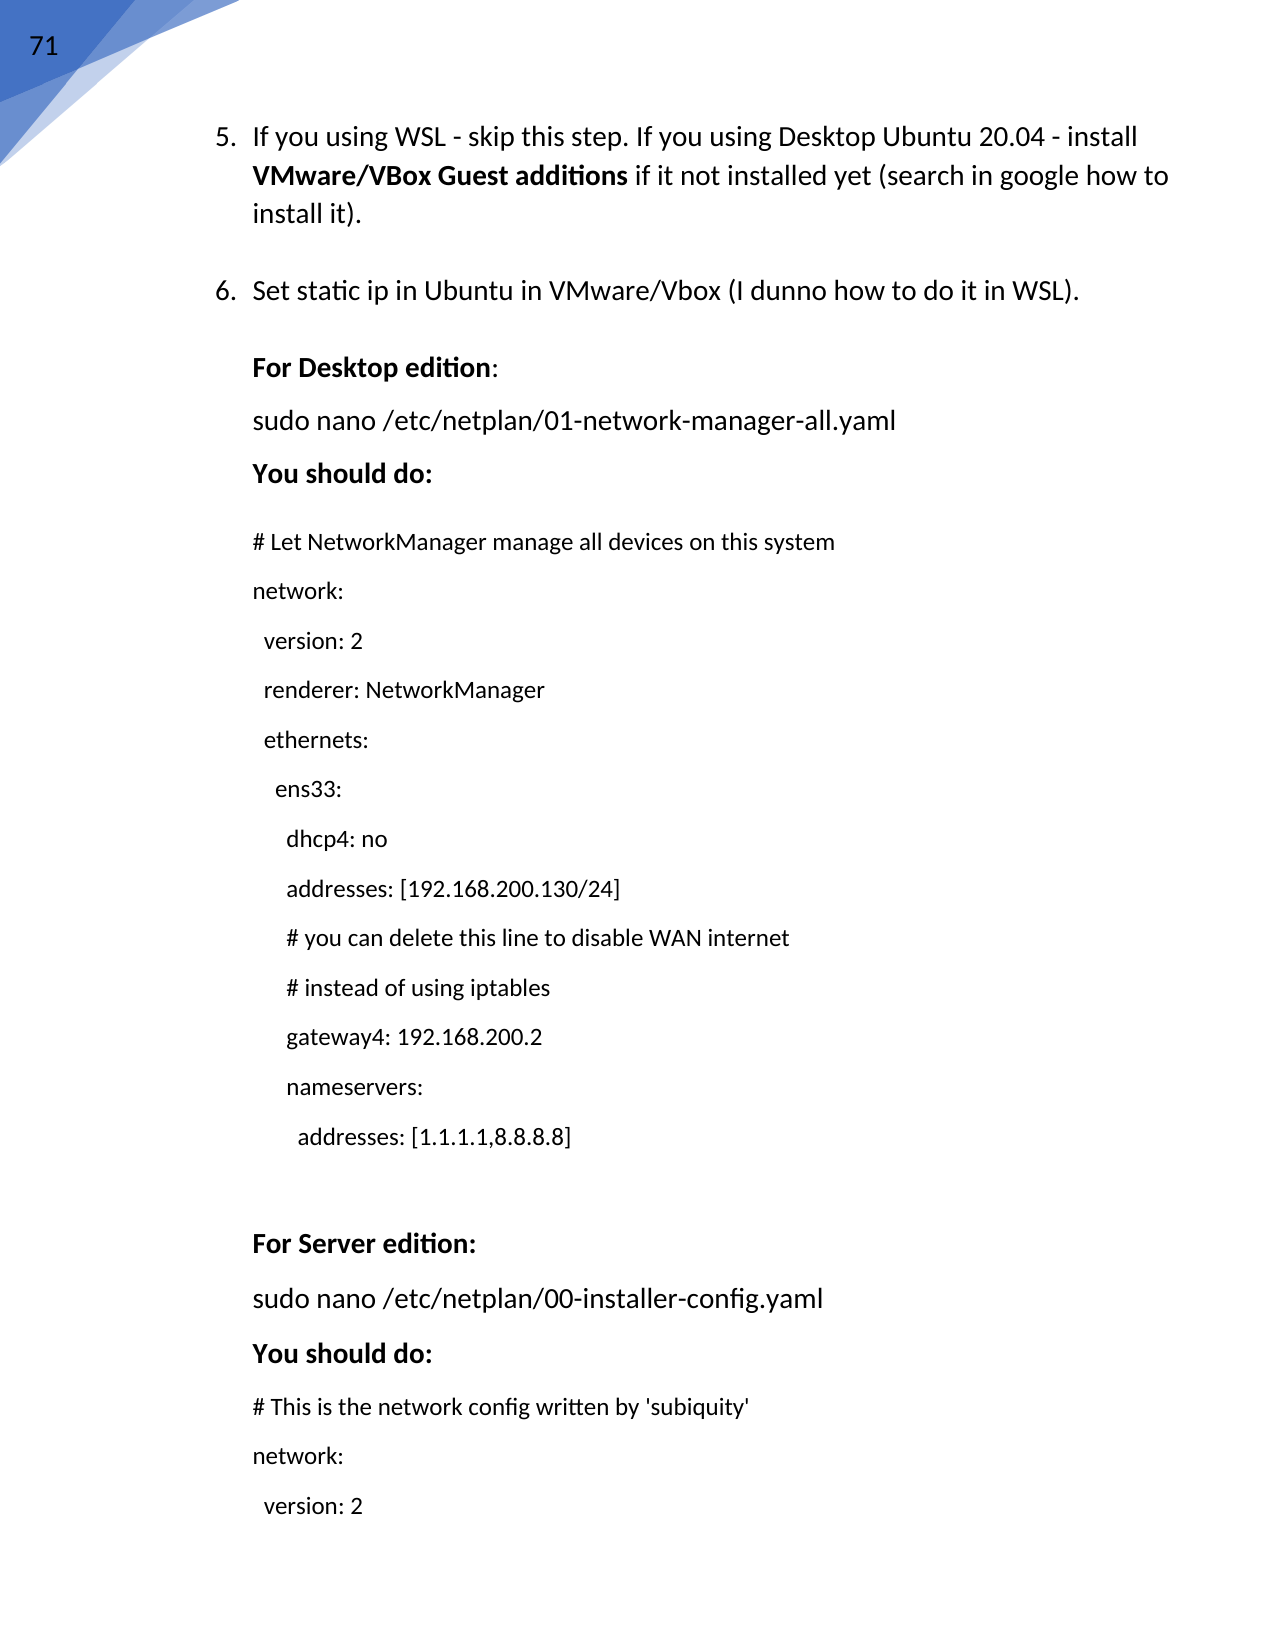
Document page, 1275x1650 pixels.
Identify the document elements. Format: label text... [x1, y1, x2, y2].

list sudo nano /etc/netplan/01-network-manager-all.yaml [252, 402, 1186, 438]
text addresses: [1.1.1.1,8.8.8.8] [215, 1121, 1186, 1151]
picture [0, 0, 241, 168]
text renderer: NetworkManager [215, 674, 1186, 705]
text network: [252, 1440, 1186, 1471]
text # you can delete this line to disable WAN internet [215, 922, 1186, 953]
text # Let NetworkManager manage all devices on this system [215, 526, 1186, 556]
text nameservers: [215, 1071, 1186, 1102]
list You should do: [252, 456, 1186, 491]
text gateway4: 192.168.200.2 [215, 1022, 1186, 1052]
text version: 2 [215, 625, 1186, 655]
text # instead of using iptables [215, 972, 1186, 1002]
text ens33: [215, 774, 1186, 804]
text sudo nano /etc/netplan/00-installer-config.yaml [252, 1281, 1186, 1316]
text You should do: [252, 1336, 1186, 1371]
list For Desktop edition: [252, 349, 1186, 384]
text version: 2 [252, 1490, 1186, 1520]
text network: [215, 575, 1186, 606]
text For Server edition: [252, 1225, 1186, 1261]
text addresses: [192.168.200.130/24] [215, 873, 1186, 903]
list Set static ip in Ubuntu in VMware/Vbox (I dunno how to do it in WSL). [215, 272, 1186, 307]
text # This is the network config written by 'subiquity' [252, 1391, 1186, 1421]
list If you using WSL - skip this step. If you using Desktop Ubuntu 20.04 - install VMware/VBox Guest additions if it not installed yet (search in google how to install it). [215, 118, 1186, 231]
text ethernets: [215, 724, 1186, 754]
text dhcp4: no [215, 823, 1186, 854]
